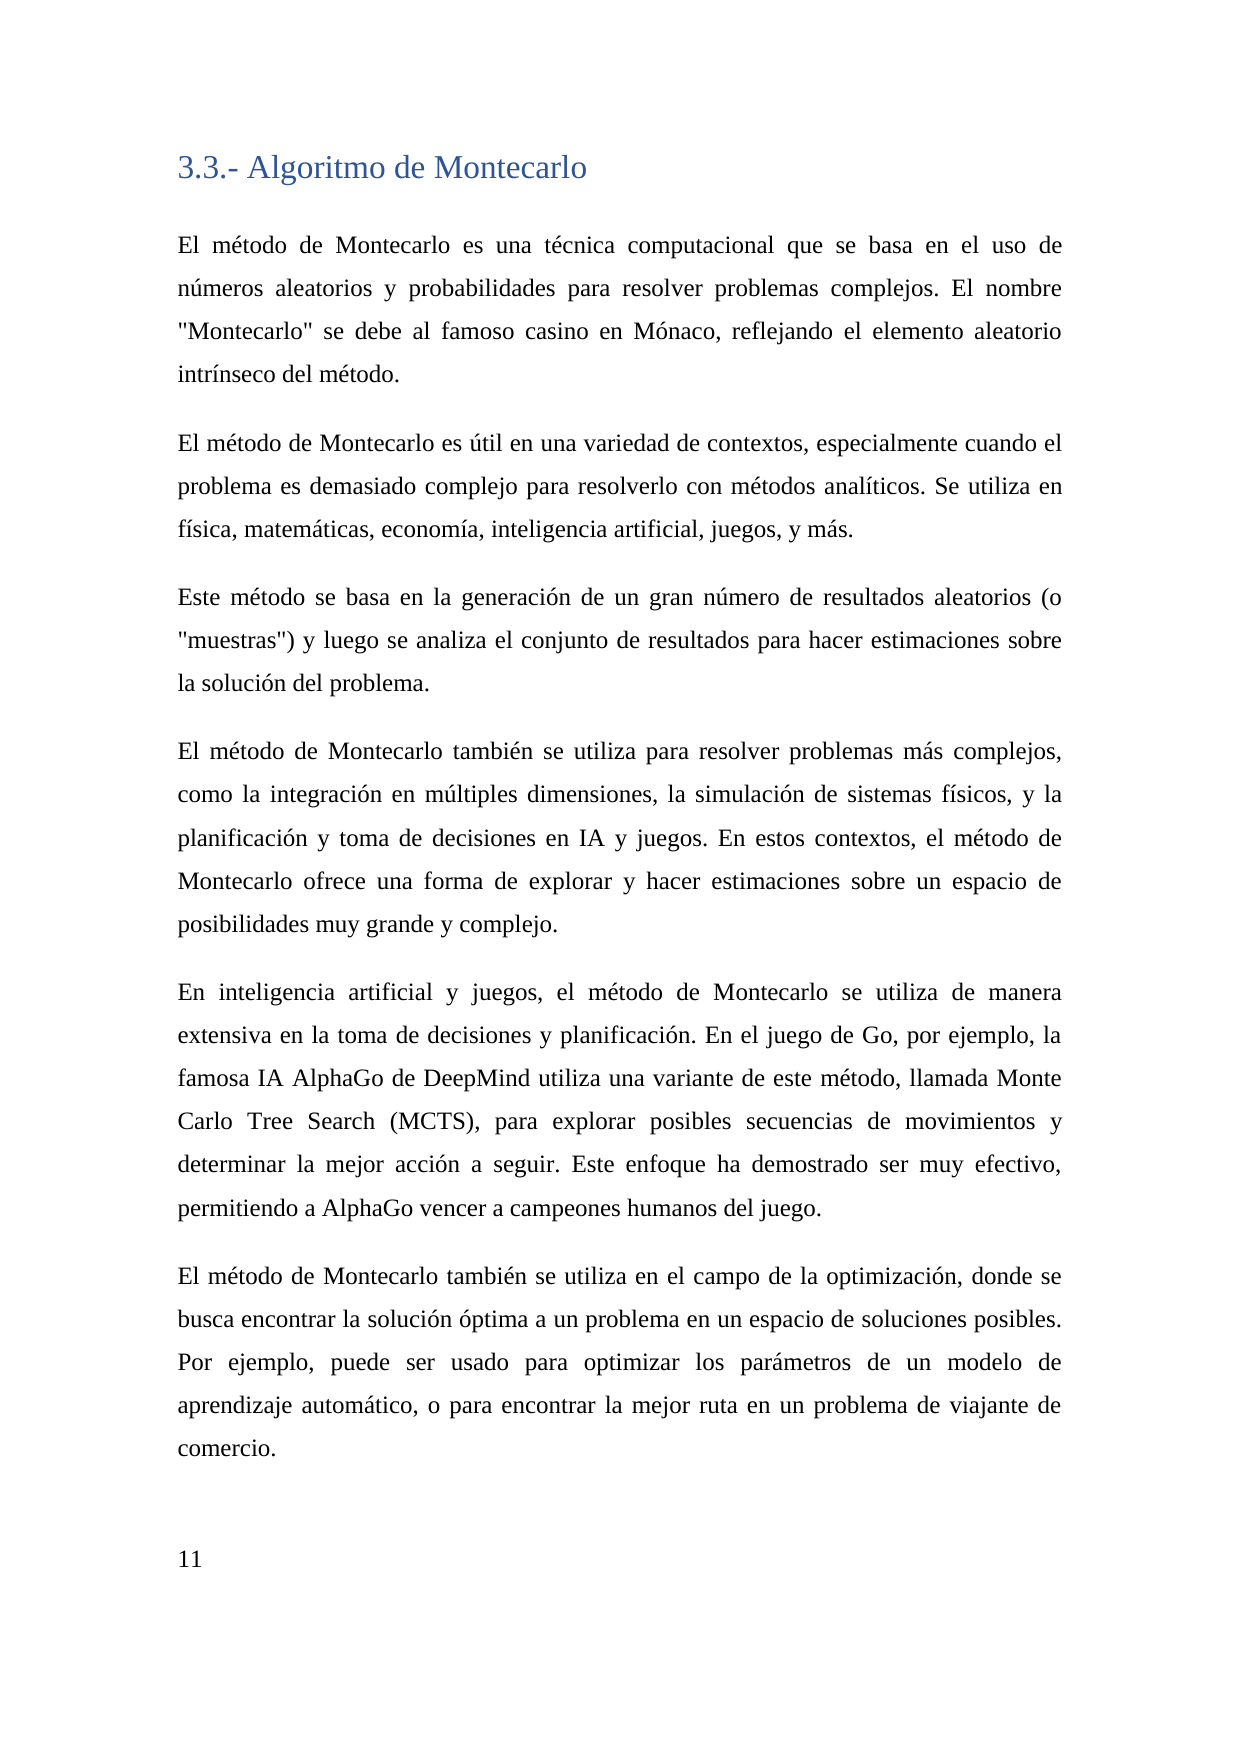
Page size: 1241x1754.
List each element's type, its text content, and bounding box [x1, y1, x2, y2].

text El método de Montecarlo es útil en una variedad de contextos, especialmente cuando el problema es demasiado complejo para resolverlo con métodos analíticos. Se utiliza en física, matemáticas, economía, inteligencia artificial, juegos, y más. [177, 428, 1063, 543]
subtitle 3.3.- Algoritmo de Montecarlo [177, 148, 1063, 186]
text El método de Montecarlo es una técnica computacional que se basa en el uso de números aleatorios y probabilidades para resolver problemas complejos. El nombre "Montecarlo" se debe al famoso casino en Mónaco, reflejando el elemento aleatorio intrínseco del método. [177, 230, 1063, 388]
text El método de Montecarlo también se utiliza en el campo de la optimización, donde se busca encontrar la solución óptima a un problema en un espacio de soluciones posibles. Por ejemplo, puede ser usado para optimizar los parámetros de un modelo de aprendizaje automático, o para encontrar la mejor ruta en un problema de viajante de comercio. [177, 1261, 1063, 1462]
text Este método se basa en la generación de un gran número de resultados aleatorios (o "muestras") y luego se analiza el conjunto de resultados para hacer estimaciones sobre la solución del problema. [177, 582, 1063, 697]
text En inteligencia artificial y juegos, el método de Montecarlo se utiliza de manera extensiva en la toma de decisiones y planificación. En el juego de Go, por ejemplo, la famosa IA AlphaGo de DeepMind utiliza una variante de este método, llamada Monte Carlo Tree Search (MCTS), para explorar posibles secuencias de movimientos y determinar la mejor acción a seguir. Este enfoque ha demostrado ser muy efectivo, permitiendo a AlphaGo vencer a campeones humanos del juego. [177, 977, 1063, 1221]
text El método de Montecarlo también se utiliza para resolver problemas más complejos, como la integración en múltiples dimensiones, la simulación de sistemas físicos, y la planificación y toma de decisiones en IA y juegos. En estos contextos, el método de Montecarlo ofrece una forma de explorar y hacer estimaciones sobre un espacio de posibilidades muy grande y complejo. [177, 736, 1063, 938]
